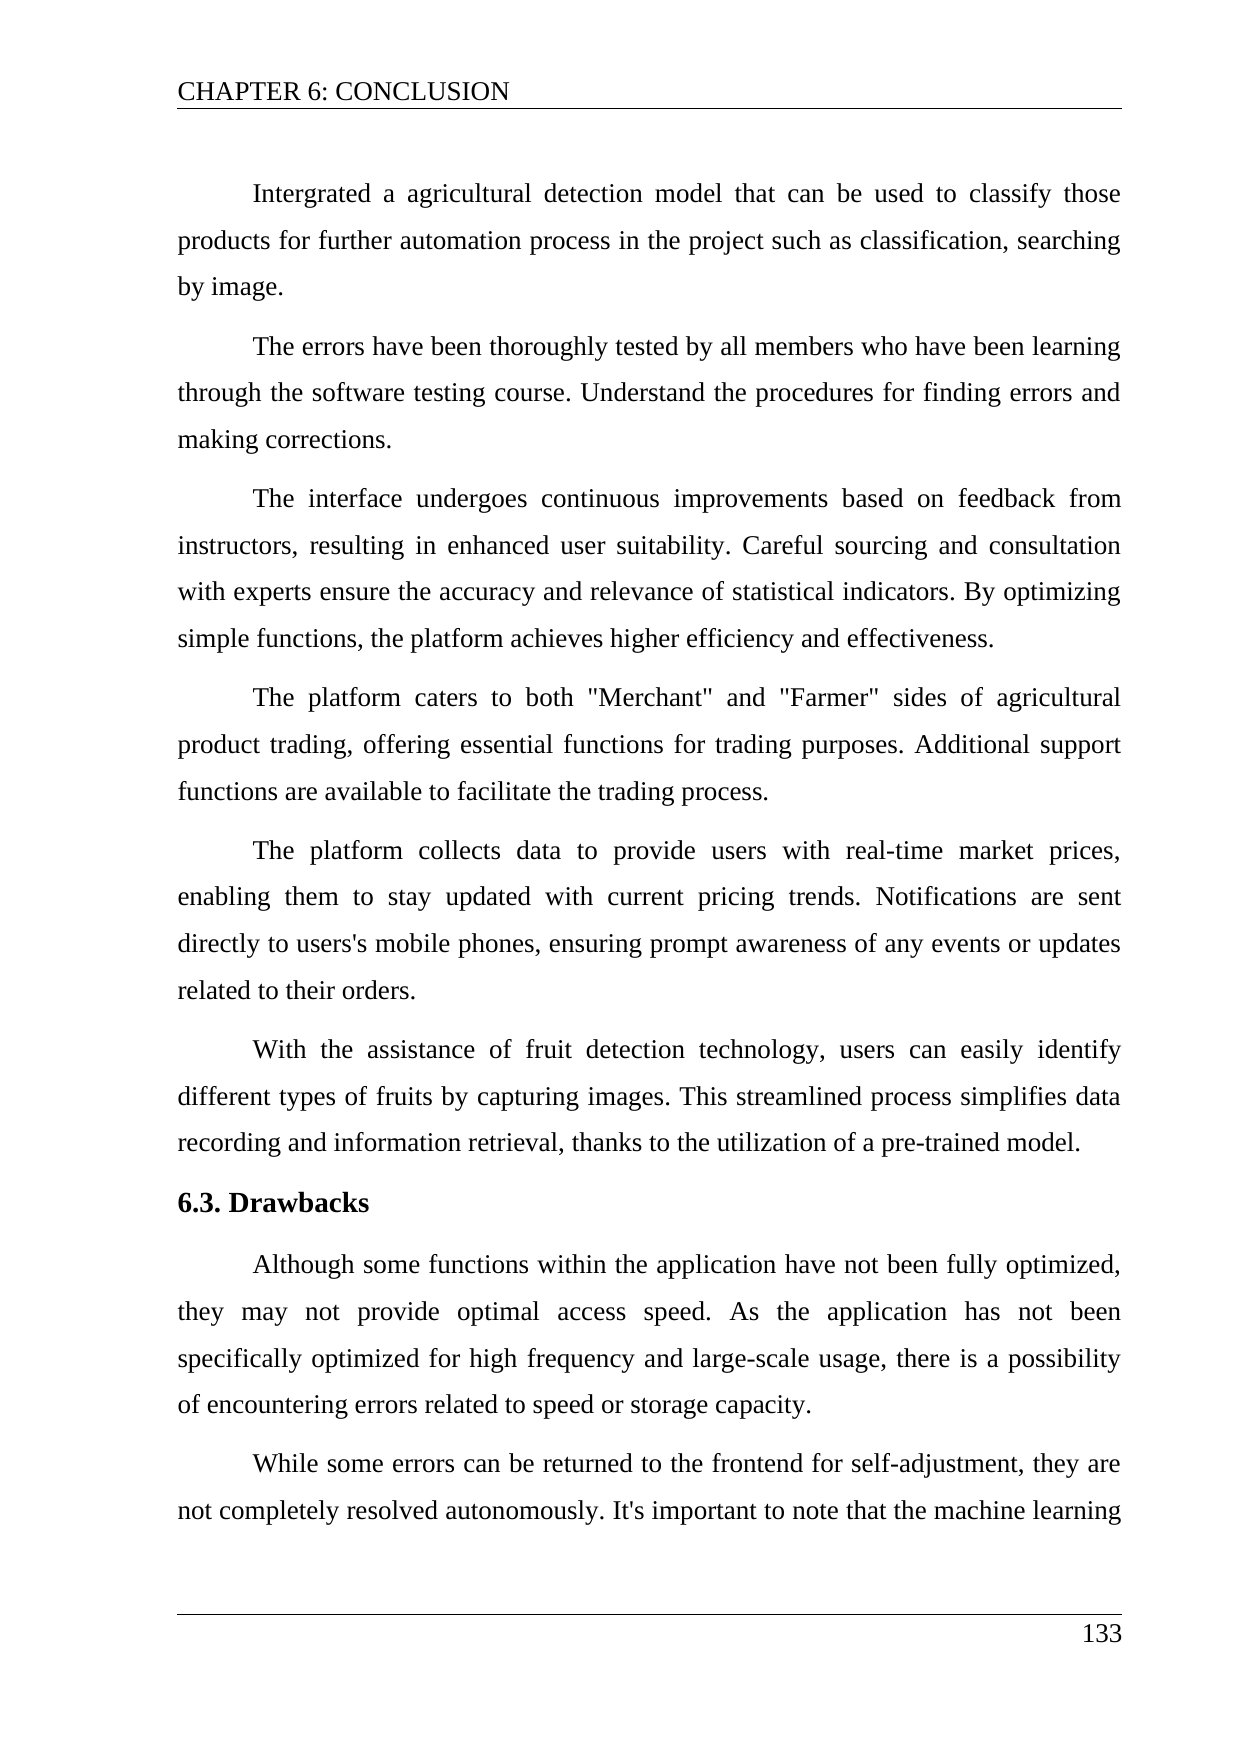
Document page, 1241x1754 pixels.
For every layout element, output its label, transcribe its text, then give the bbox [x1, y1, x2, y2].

text With the assistance of fruit detection technology, users can easily identify different types of fruits by capturing images. This streamlined process simplifies data recording and information retrieval, thanks to the utilization of a pre-trained model. [177, 1033, 1122, 1157]
text The platform caters to both "Merchant" and "Farmer" sides of agricultural product trading, offering essential functions for trading purposes. Additional support functions are available to facilitate the trading process. [177, 681, 1122, 806]
text Although some functions within the application have not been fully optimized, they may not provide optimal access speed. As the application has not been specifically optimized for high frequency and large-scale usage, there is a possibility of encountering errors related to speed or storage capacity. [177, 1248, 1122, 1419]
text Intergrated a agricultural detection model that can be used to classify those products for further automation process in the project such as classification, searching by image. [177, 177, 1122, 302]
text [177, 1447, 1122, 1525]
text The platform collects data to provide users with real-time market prices, enabling them to stay updated with current pricing trends. Notifications are sent directly to users's mobile phones, ensuring prompt awareness of any events or updates related to their orders. [177, 834, 1122, 1005]
text The errors have been thoroughly tested by all members who have been learning through the software testing course. Understand the procedures for finding errors and making corrections. [177, 330, 1122, 454]
subtitle 6.3. Drawbacks [177, 1186, 1122, 1219]
text The interface undergoes continuous improvements based on feedback from instructors, resulting in enhanced user suitability. Careful sourcing and consultation with experts ensure the accuracy and relevance of statistical indicators. By optimizing simple functions, the platform achieves higher efficiency and effectiveness. [177, 482, 1122, 653]
